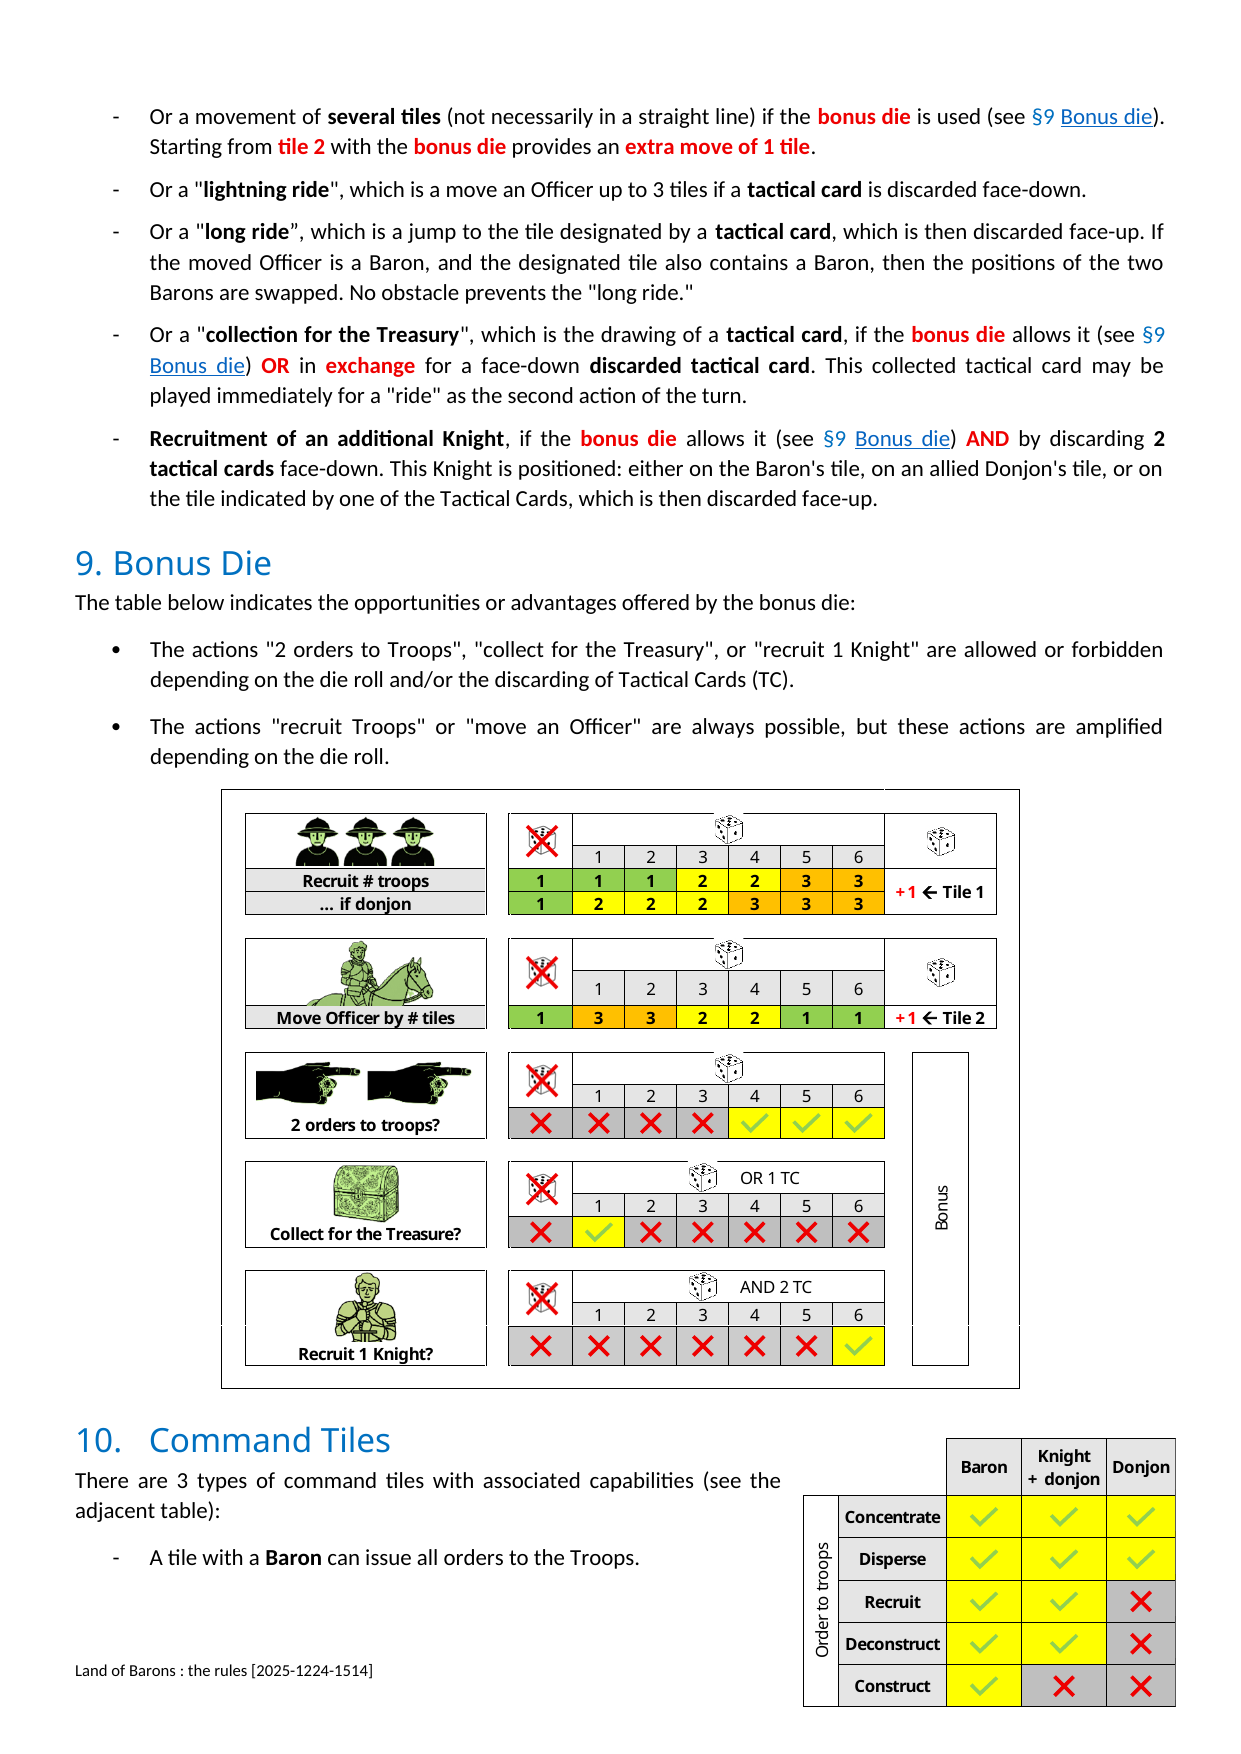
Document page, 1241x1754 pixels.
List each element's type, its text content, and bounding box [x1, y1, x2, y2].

text There are 3 types of command tiles with associated capabilities (see the adjacent table): [75, 1466, 946, 1524]
text The table below indicates the opportunities or advantages offered by the bonus die: [75, 588, 1165, 616]
list The actions "recruit Troops" or "move an Officer" are always possible, but these actions are amplified depending on the die roll. [112, 712, 1165, 770]
list Recruitment of an additional Knight, if the bonus die allows it (see §9 Bonus die) AND by discarding 2 tactical cards face-down. This Knight is positioned: either on the Baron's tile, on an allied Donjon's tile, or on the tile indicated by one of the Tactical Cards, which is then discarded face-up. [112, 424, 1165, 512]
list The actions "2 orders to Troops", "collect for the Treasury", or "recruit 1 Knight" are allowed or forbidden depending on the die roll and/or the discarding of Tactical Cards (TC). [112, 635, 1165, 693]
subtitle Command Tiles [75, 1417, 1165, 1463]
list A tile with a Baron can issue all orders to the Troops. [112, 1543, 803, 1571]
list Or a "long ride”, which is a jump to the tile designated by a tactical card, which is then discarded face-up. If the moved Officer is a Baron, and the designated tile also contains a Baron, then the positions of the two Barons are swapped. No obstacle prevents the "long ride." [112, 217, 1165, 306]
list Or a "collection for the Treasury", which is the drawing of a tactical card, if the bonus die allows it (see §9 Bonus die) OR in exchange for a face-down discarded tactical card. This collected tactical card may be played immediately for a "ride" as the second action of the turn. [112, 321, 1165, 409]
list Or a movement of several tiles (not necessarily in a straight line) if the bonus die is used (see §9 Bonus die). Starting from tile 2 with the bonus die provides an extra move of 1 tile. [112, 102, 1165, 160]
subtitle Bonus Die [75, 539, 1165, 585]
list Or a "lightning ride", which is a move an Officer up to 3 tiles if a tactical card is discarded face-down. [112, 175, 1165, 203]
